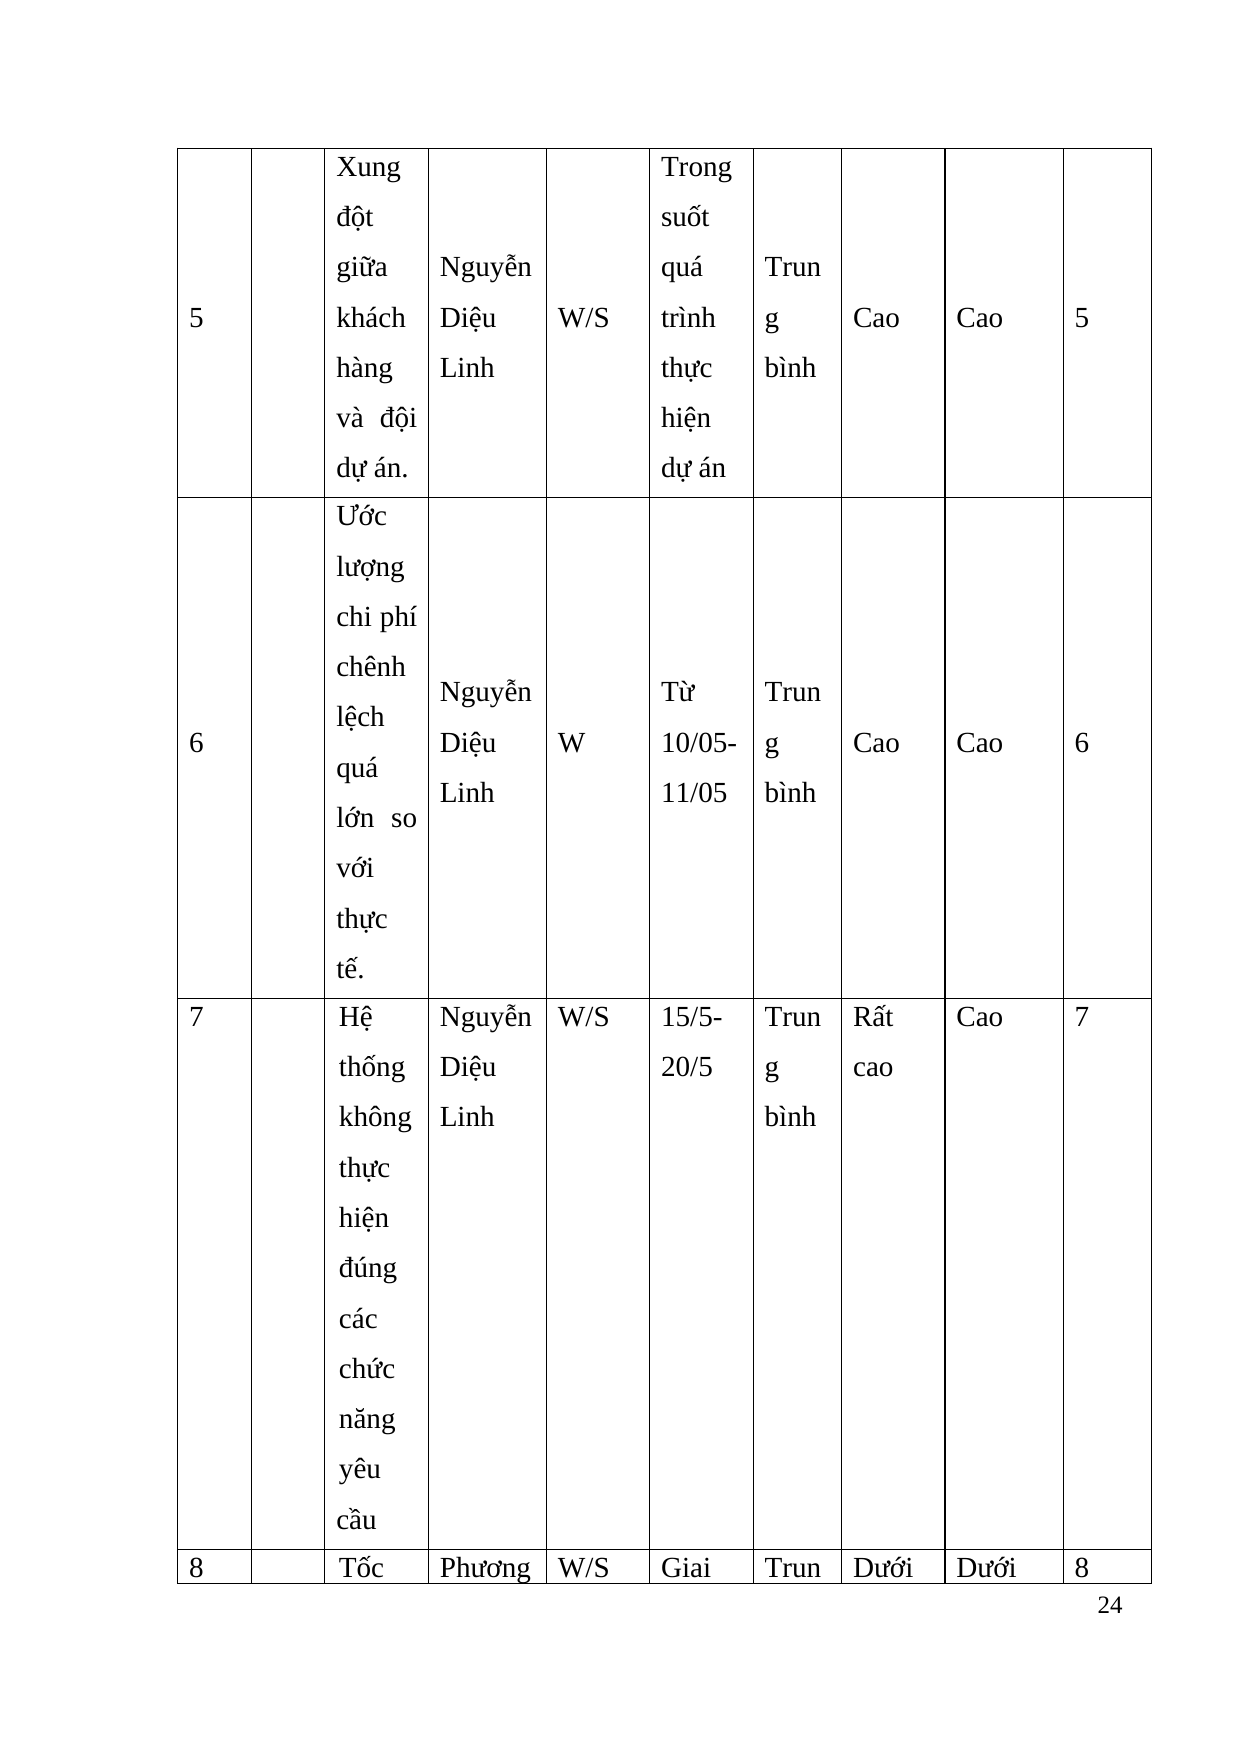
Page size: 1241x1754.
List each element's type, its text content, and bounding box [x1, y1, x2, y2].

table_cell W/S [547, 149, 649, 497]
table_cell 5 [178, 149, 251, 497]
table_cell Cao [946, 149, 1063, 497]
table_cell Dưới trung bình [842, 1550, 944, 1583]
table_cell 7 [1064, 999, 1151, 1549]
table_cell 6 [178, 498, 251, 998]
table_cell Nguyễn Diệu Linh [429, 498, 546, 998]
table_cell Nguyễn Diệu Linh [429, 149, 546, 497]
table_cell Dưới trung bình [946, 1550, 1063, 1583]
table_cell W/S [547, 999, 649, 1549]
table_cell [252, 498, 324, 998]
table_cell Hệ thống không thực hiện đúng các chức năng yêu cầu [325, 999, 428, 1549]
table_cell Từ 10/05-11/05 [650, 498, 753, 998]
table_cell 6 [1064, 498, 1151, 998]
table_cell Cao [946, 999, 1063, 1549]
table_cell Trung bình [754, 999, 841, 1549]
table_cell Trung bình [754, 149, 841, 497]
table_cell [252, 149, 324, 497]
table_cell W/S [547, 1550, 649, 1583]
table_cell W [547, 498, 649, 998]
table_cell Cao [946, 498, 1063, 998]
table_cell [252, 999, 324, 1549]
table_cell Trung bình [754, 1550, 841, 1583]
table_cell [252, 1550, 324, 1583]
table_cell Ước lượng chi phí chênh lệch quá lớn so với thực tế. [325, 498, 428, 998]
table_cell Xung đột giữa khách hàng và đội dự án. [325, 149, 428, 497]
table_cell 7 [178, 999, 251, 1549]
table_cell Phương Công Thắng [429, 1550, 546, 1583]
table_cell Trong suốt quá trình thực hiện dự án [650, 149, 753, 497]
table_cell 8 [1064, 1550, 1151, 1583]
table_cell 15/5-20/5 [650, 999, 753, 1549]
table_cell Cao [842, 149, 944, 497]
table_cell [325, 1550, 428, 1583]
table_cell Nguyễn Diệu Linh [429, 999, 546, 1549]
table_cell Rất cao [842, 999, 944, 1549]
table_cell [650, 1550, 753, 1583]
table_cell 8 [178, 1550, 251, 1583]
table_cell 5 [1064, 149, 1151, 497]
table_cell Cao [842, 498, 944, 998]
table_cell Trung bình [754, 498, 841, 998]
